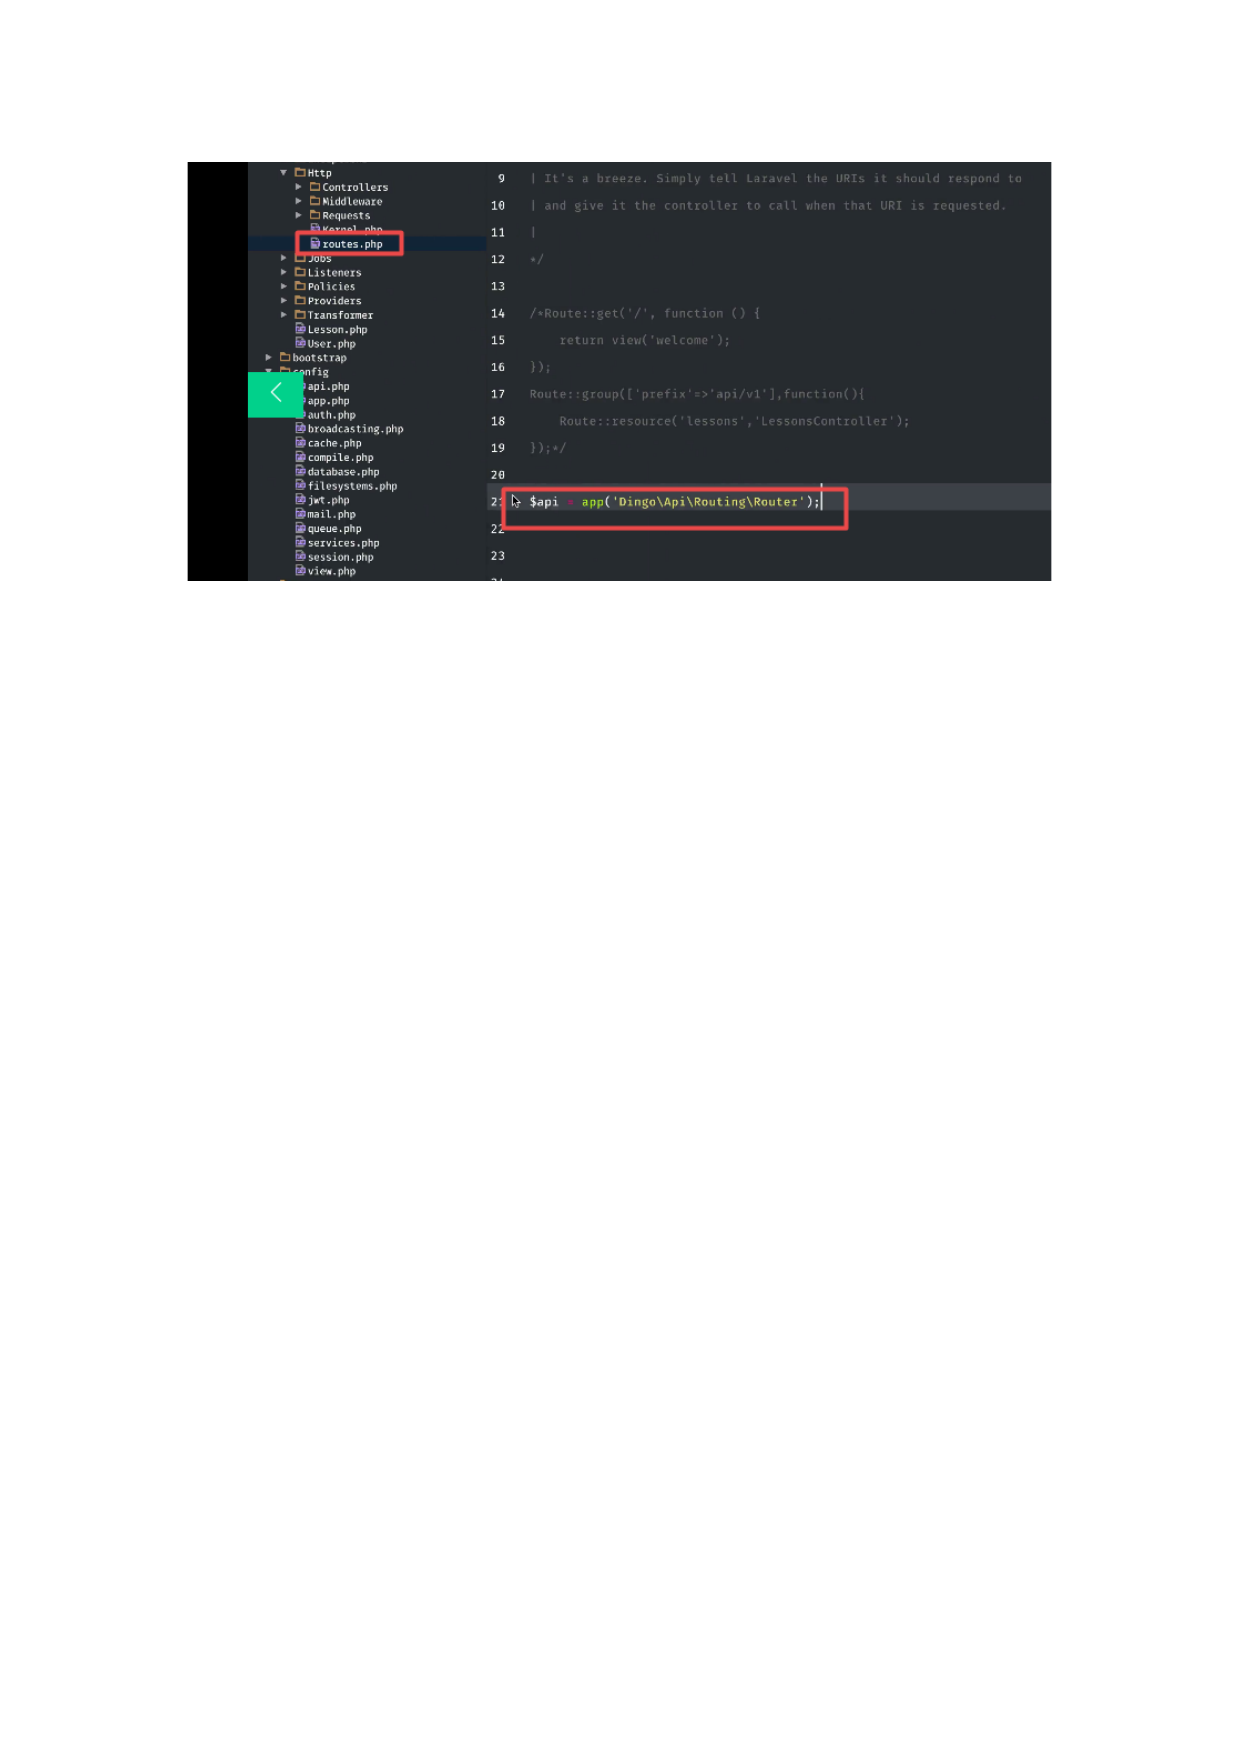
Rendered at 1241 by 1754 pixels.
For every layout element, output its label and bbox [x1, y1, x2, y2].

picture [187, 162, 1052, 581]
